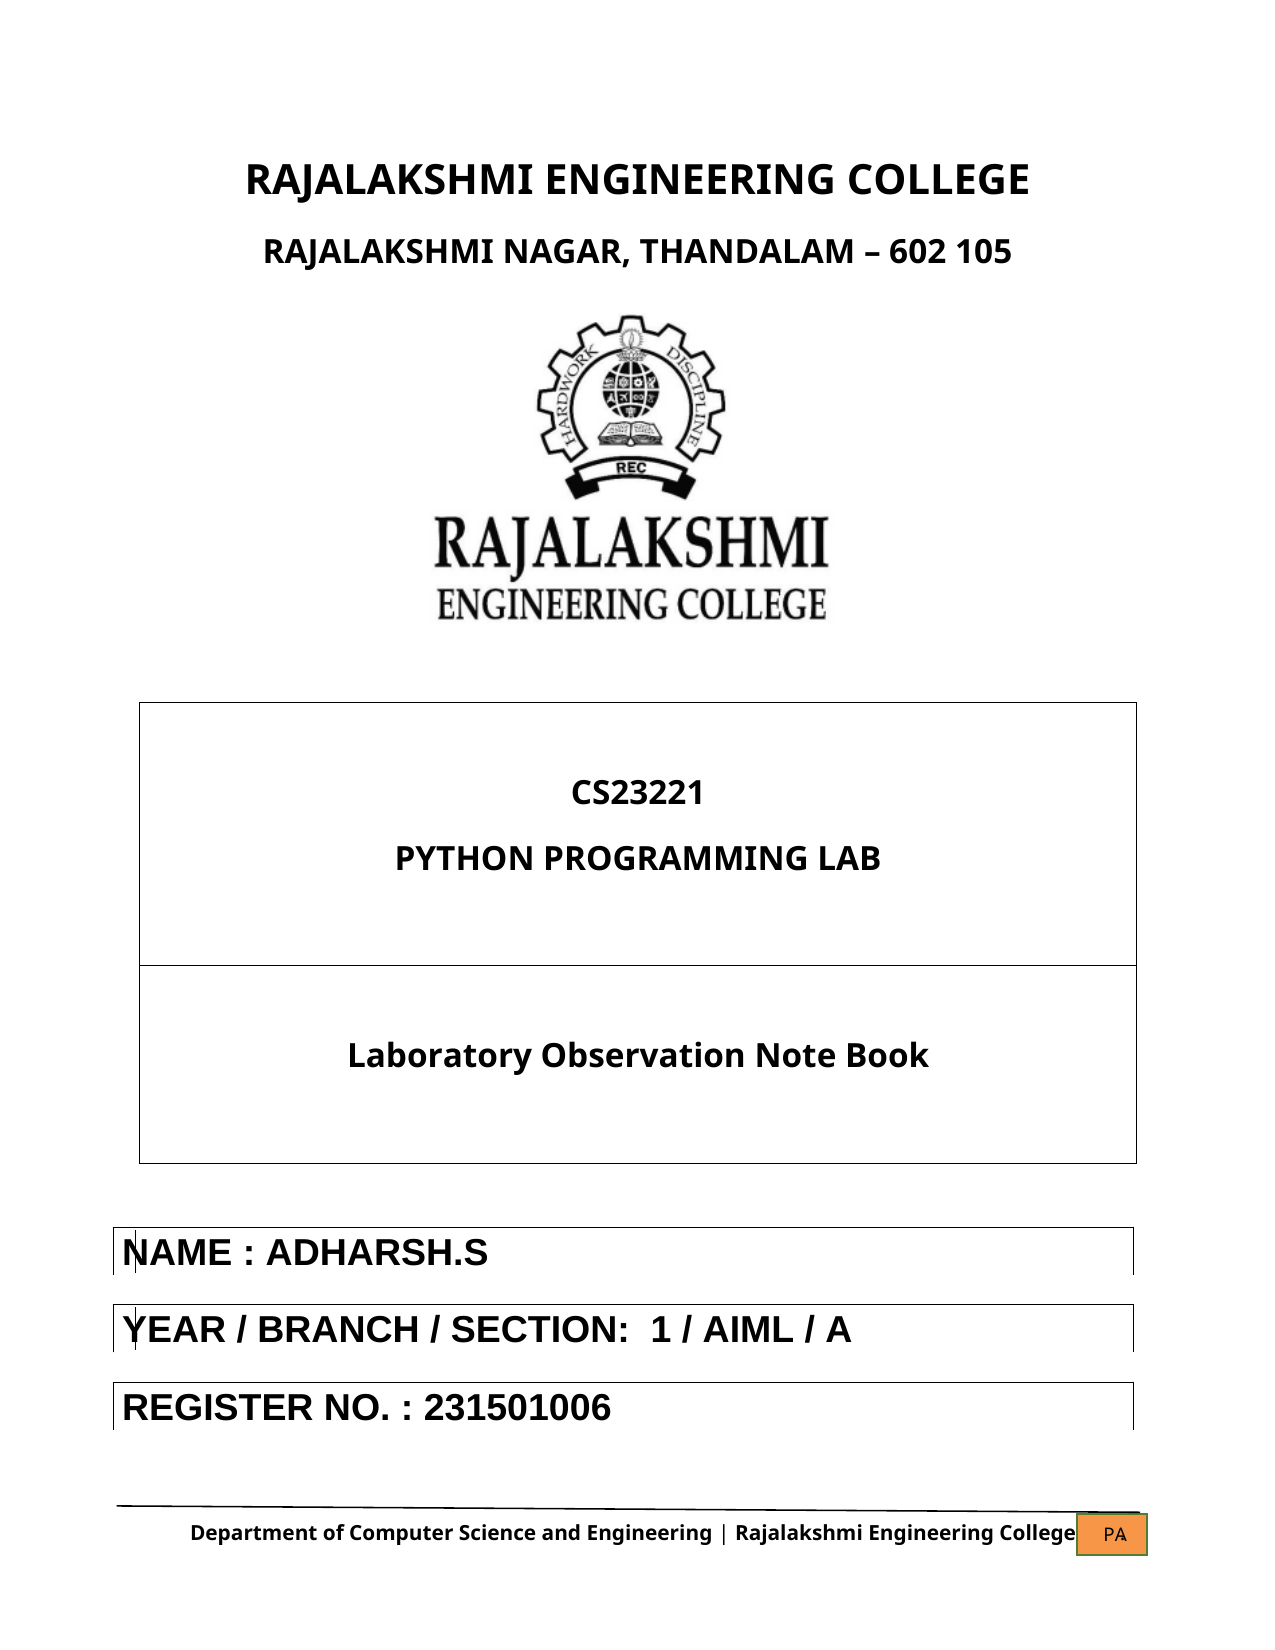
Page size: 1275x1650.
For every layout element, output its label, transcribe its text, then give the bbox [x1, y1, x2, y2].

text RAJALAKSHMI NAGAR, THANDALAM – 602 105 [150, 228, 1125, 273]
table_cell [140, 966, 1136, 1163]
picture [394, 293, 880, 633]
subtitle NAME : ADHARSH.S [114, 1228, 1133, 1275]
subtitle REGISTER NO. : 231501006 [114, 1383, 1133, 1430]
subtitle YEAR / BRANCH / SECTION: 1 / AIML / A [114, 1305, 1133, 1352]
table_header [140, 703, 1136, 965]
text RAJALAKSHMI ENGINEERING COLLEGE [150, 150, 1125, 207]
